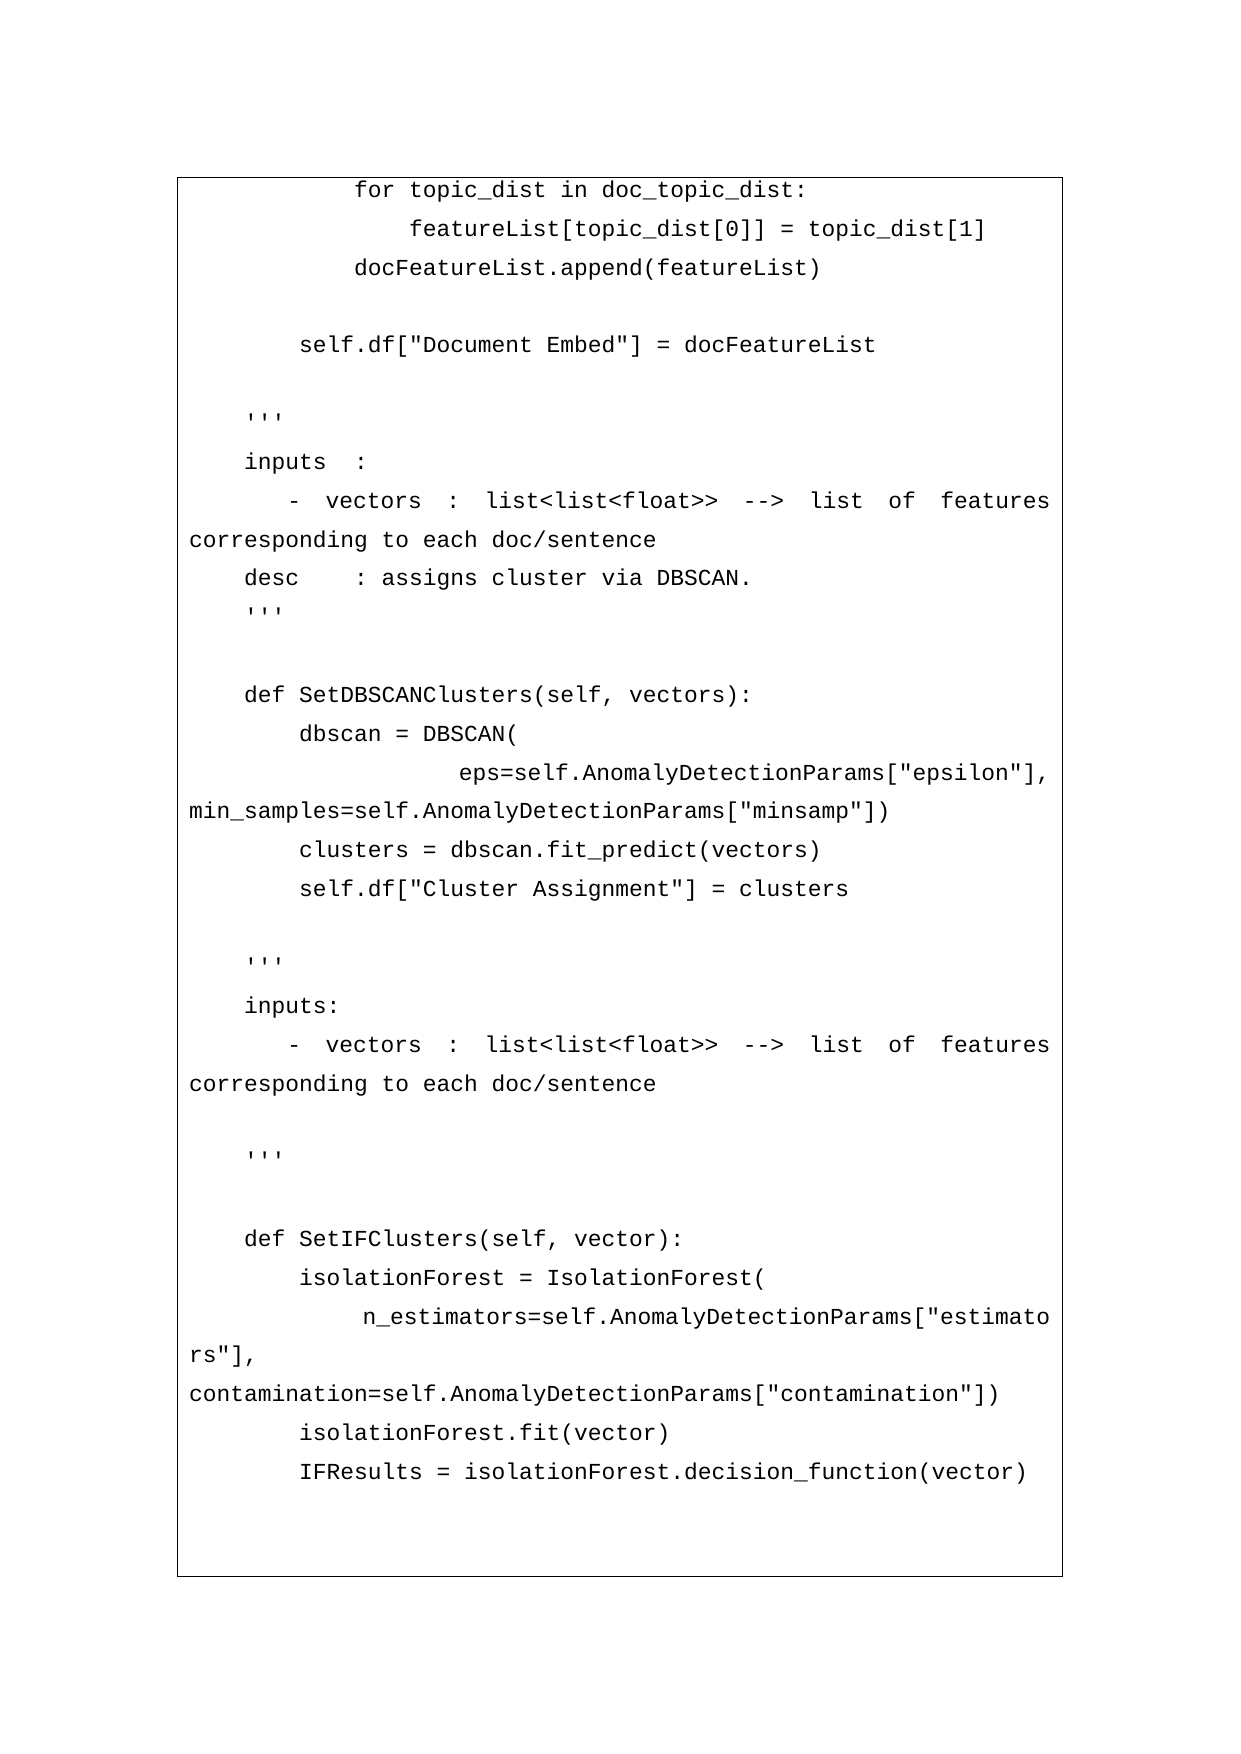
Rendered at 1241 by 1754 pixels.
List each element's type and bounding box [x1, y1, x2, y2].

table_header [178, 178, 1062, 1576]
